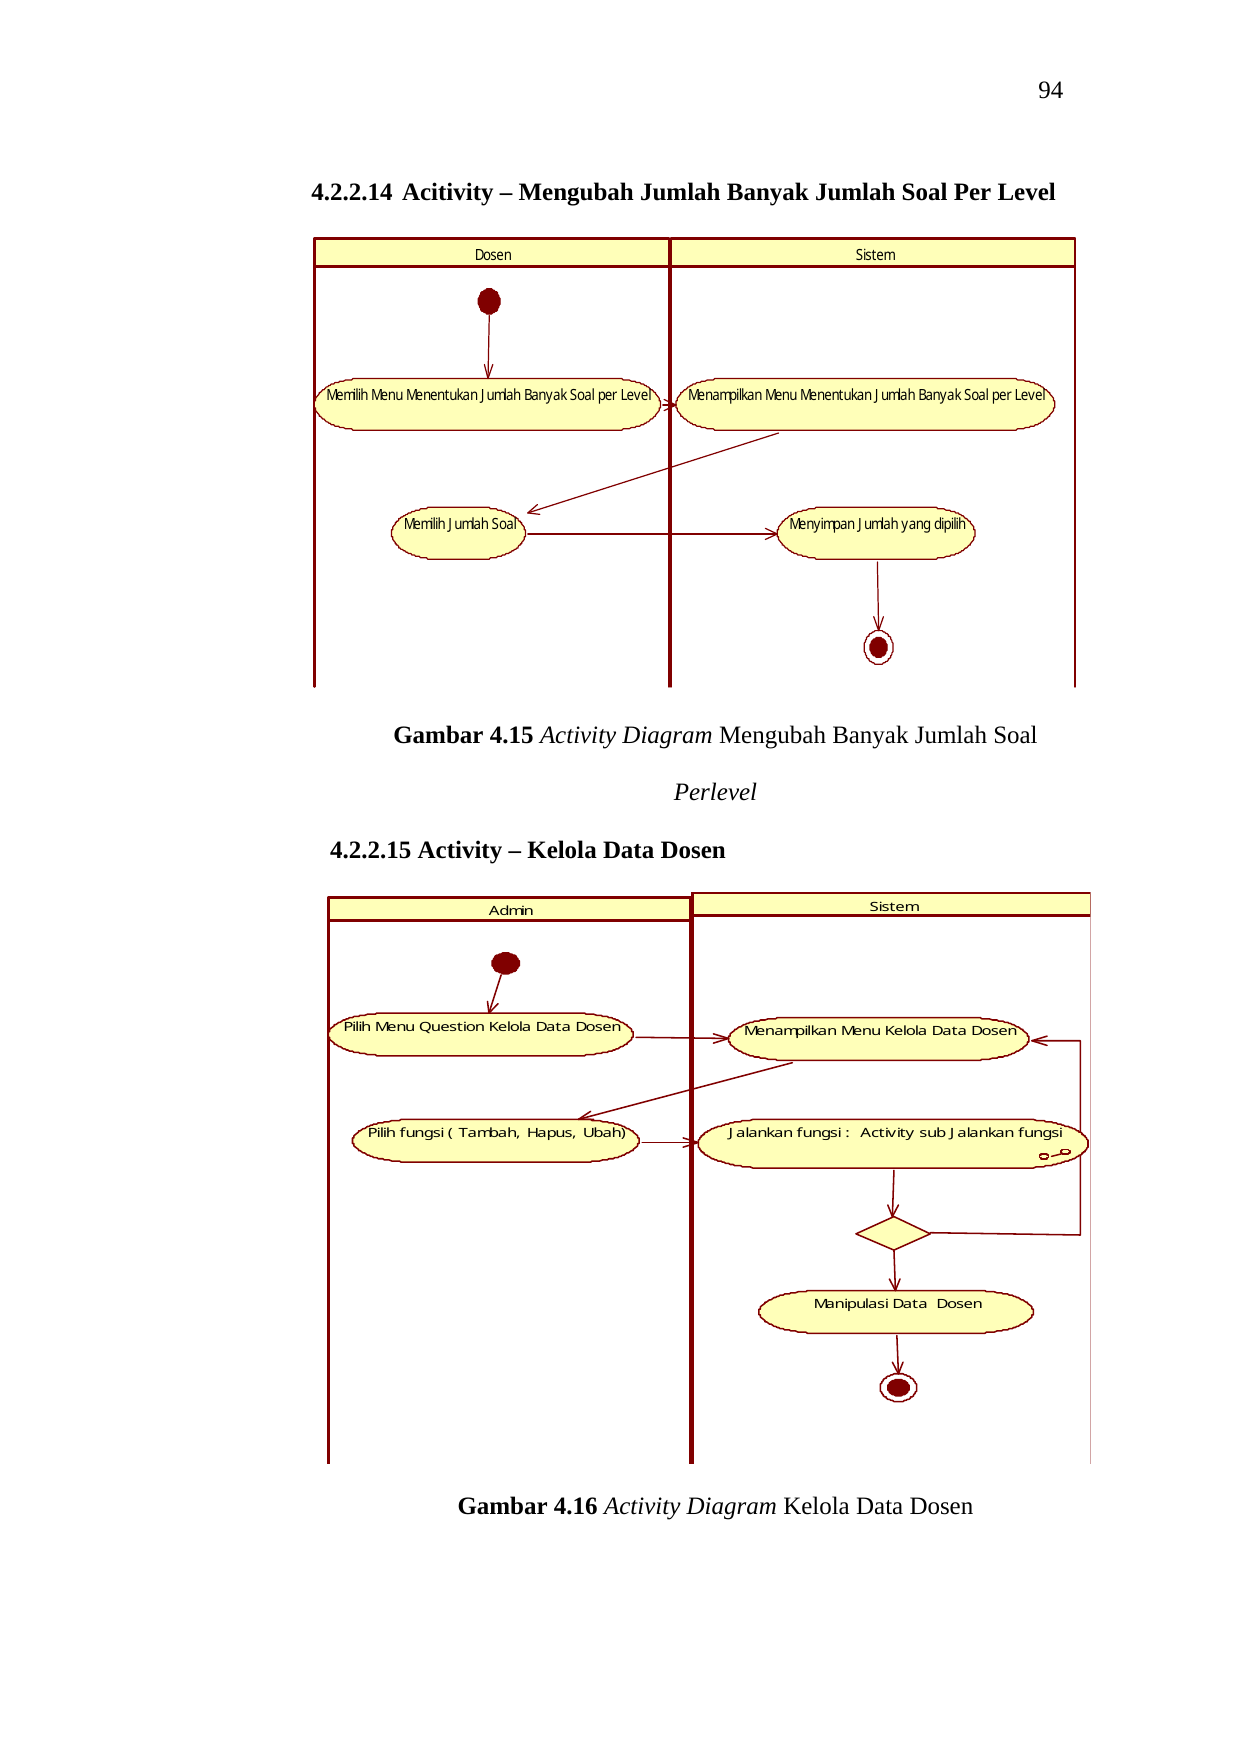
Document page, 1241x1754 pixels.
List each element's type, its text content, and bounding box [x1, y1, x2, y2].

list Acitivity – Mengubah Jumlah Banyak Jumlah Soal Per Level [311, 177, 1063, 206]
list Gambar 4.16 Activity Diagram Kelola Data Dosen [367, 1491, 1063, 1520]
list 4.2.2.15 Activity – Kelola Data Dosen [330, 835, 1063, 864]
list Gambar 4.15 Activity Diagram Mengubah Banyak Jumlah Soal Perlevel [367, 720, 1063, 806]
